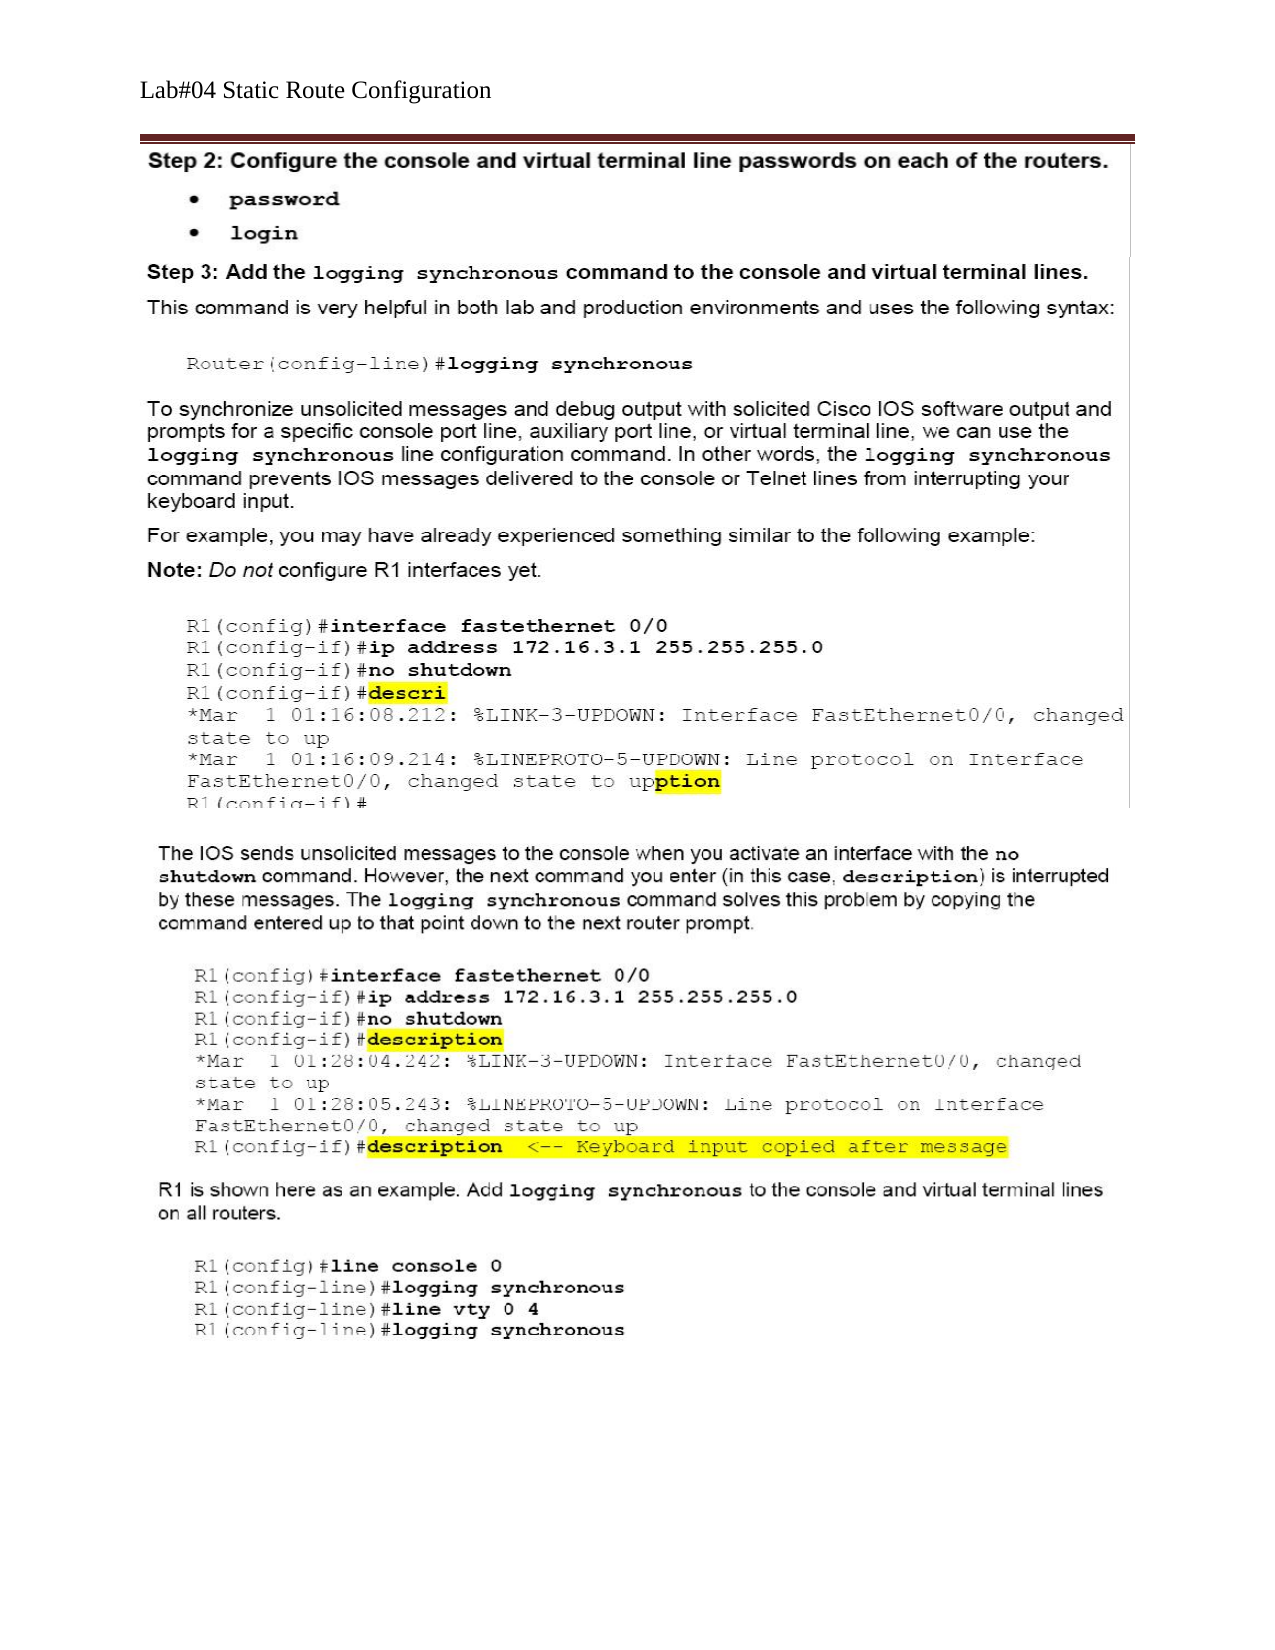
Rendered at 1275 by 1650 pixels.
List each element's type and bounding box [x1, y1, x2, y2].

picture [145, 836, 1130, 1350]
picture [139, 143, 1135, 811]
